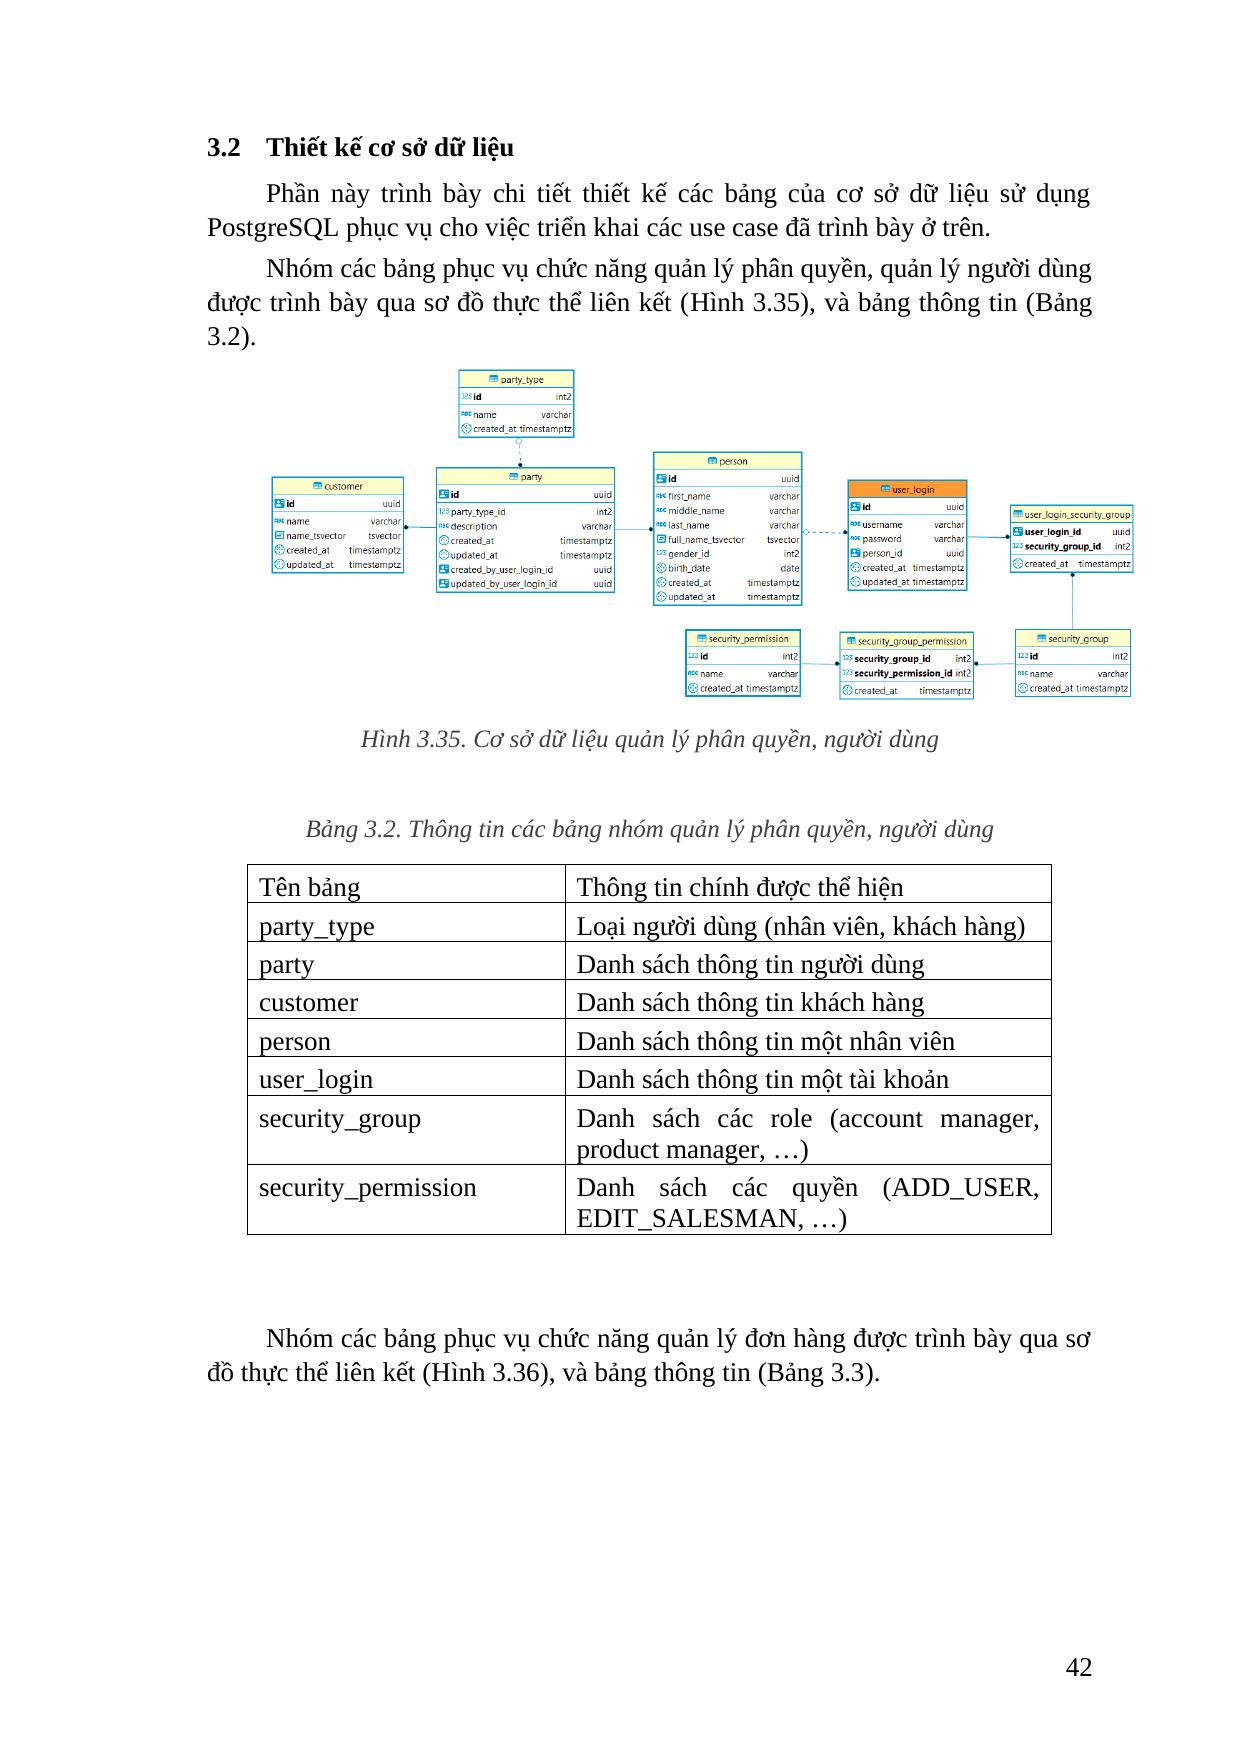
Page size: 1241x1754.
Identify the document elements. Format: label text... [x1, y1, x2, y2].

table_cell Loại người dùng (nhân viên, khách hàng) [566, 903, 1051, 941]
table_cell person [248, 1019, 565, 1056]
table_cell security_group [248, 1096, 565, 1164]
table_header Tên bảng [248, 865, 565, 902]
table_cell Danh sách thông tin một nhân viên [566, 1019, 1051, 1056]
table_cell party_type [248, 903, 565, 941]
subtitle Thiết kế cơ sở dữ liệu [207, 131, 1092, 162]
table_header Thông tin chính được thể hiện [566, 865, 1051, 902]
table_cell Danh sách thông tin khách hàng [566, 980, 1051, 1018]
table_cell user_login [248, 1057, 565, 1094]
table_cell Danh sách các role (account manager, product manager, …) [566, 1096, 1051, 1164]
table_cell security_permission [248, 1165, 565, 1234]
table_cell customer [248, 980, 565, 1018]
text Phần này trình bày chi tiết thiết kế các bảng của cơ sở dữ liệu sử dụng PostgreSQL phục vụ cho việc triển khai các use case đã trình bày ở trên. [207, 177, 1092, 243]
table_cell party [248, 942, 565, 979]
table_cell Danh sách các quyền (ADD_USER, EDIT_SALESMAN, …) [566, 1165, 1051, 1234]
table_cell Danh sách thông tin một tài khoản [566, 1057, 1051, 1094]
table_cell Danh sách thông tin người dùng [566, 942, 1051, 979]
picture [265, 360, 1152, 715]
